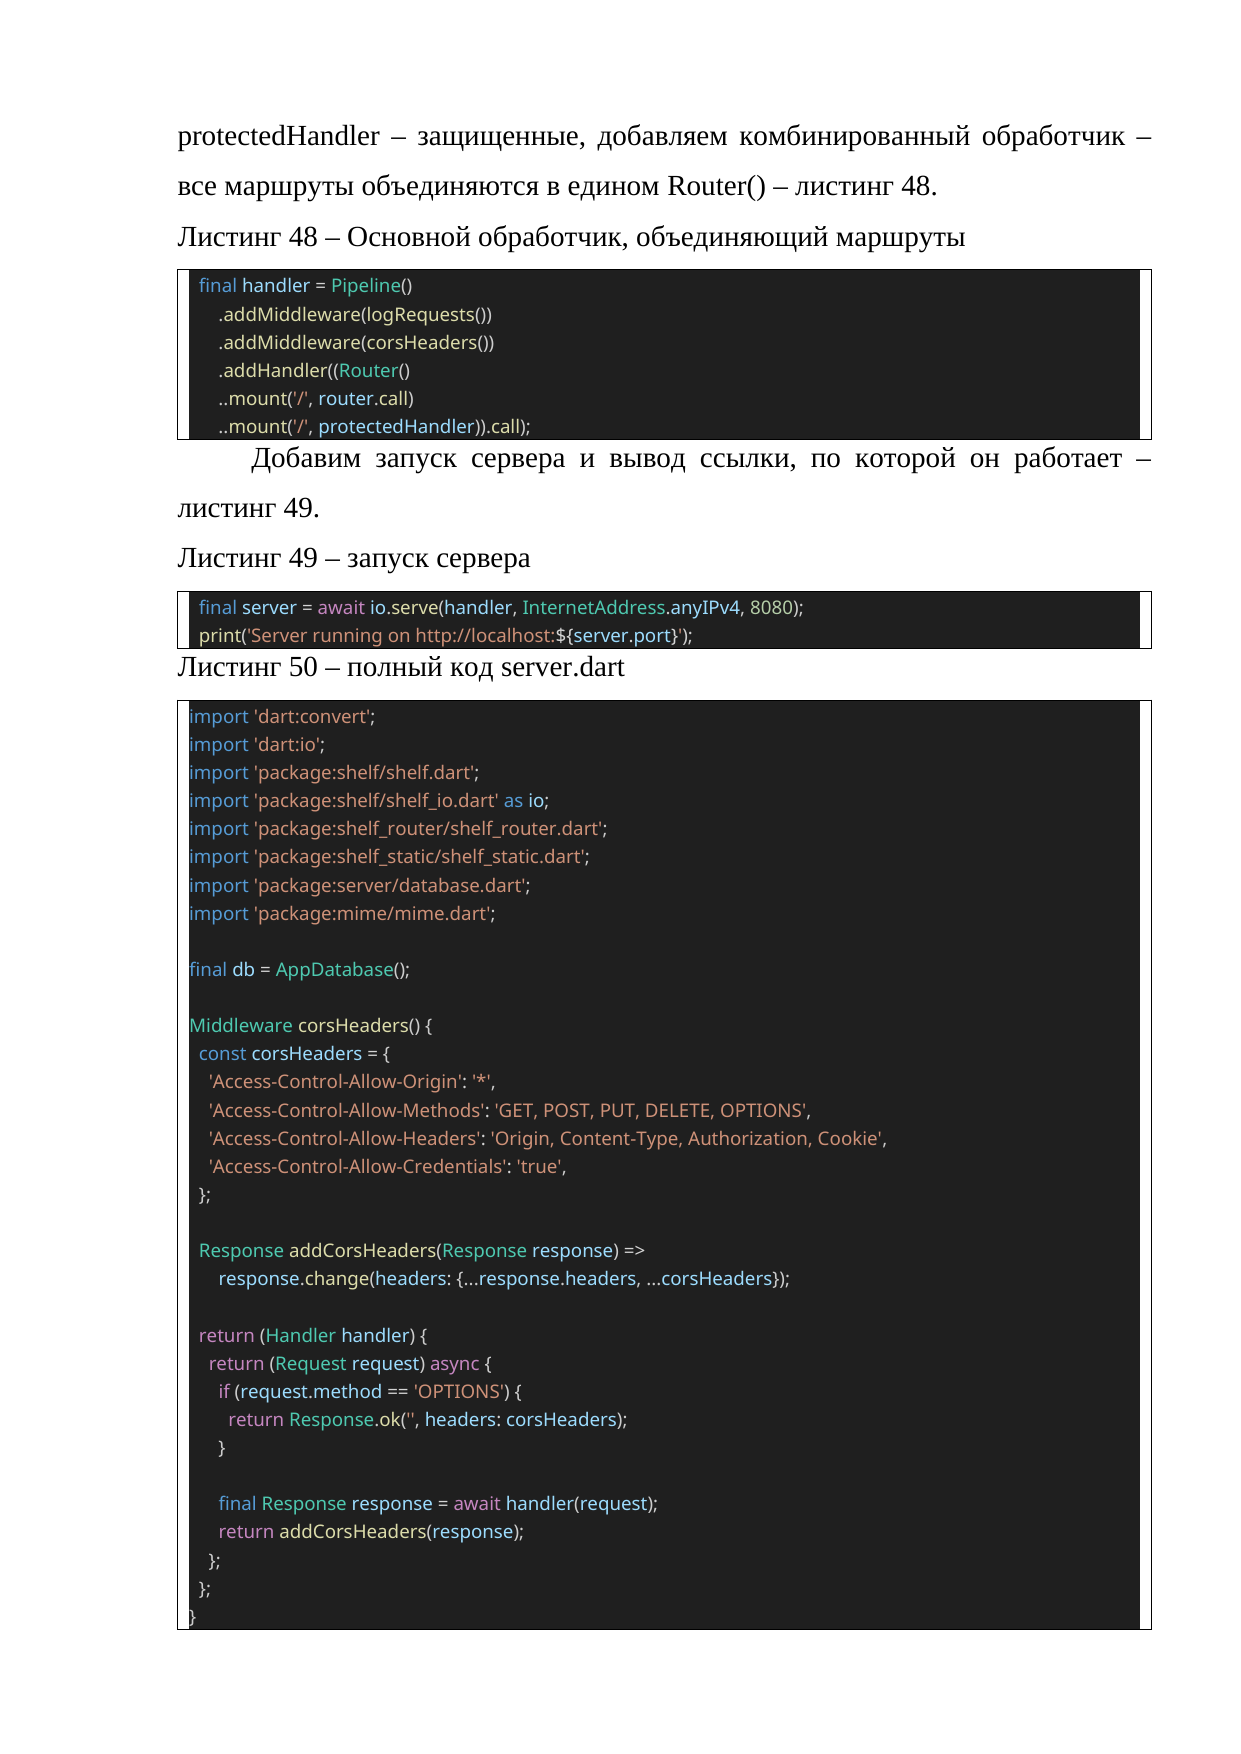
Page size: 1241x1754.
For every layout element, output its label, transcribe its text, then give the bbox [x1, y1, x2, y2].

text Листинг 50 – полный код server.dart [177, 649, 1152, 683]
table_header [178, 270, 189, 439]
text Добавим запуск сервера и вывод ссылки, по которой он работает – листинг 49. [177, 440, 1152, 524]
text Листинг 48 – Основной обработчик, объединяющий маршруты [177, 219, 1152, 252]
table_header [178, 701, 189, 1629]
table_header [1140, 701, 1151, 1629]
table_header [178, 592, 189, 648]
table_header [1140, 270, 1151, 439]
text Листинг 49 – запуск сервера [177, 541, 1152, 574]
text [177, 118, 1152, 202]
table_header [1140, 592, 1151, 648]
